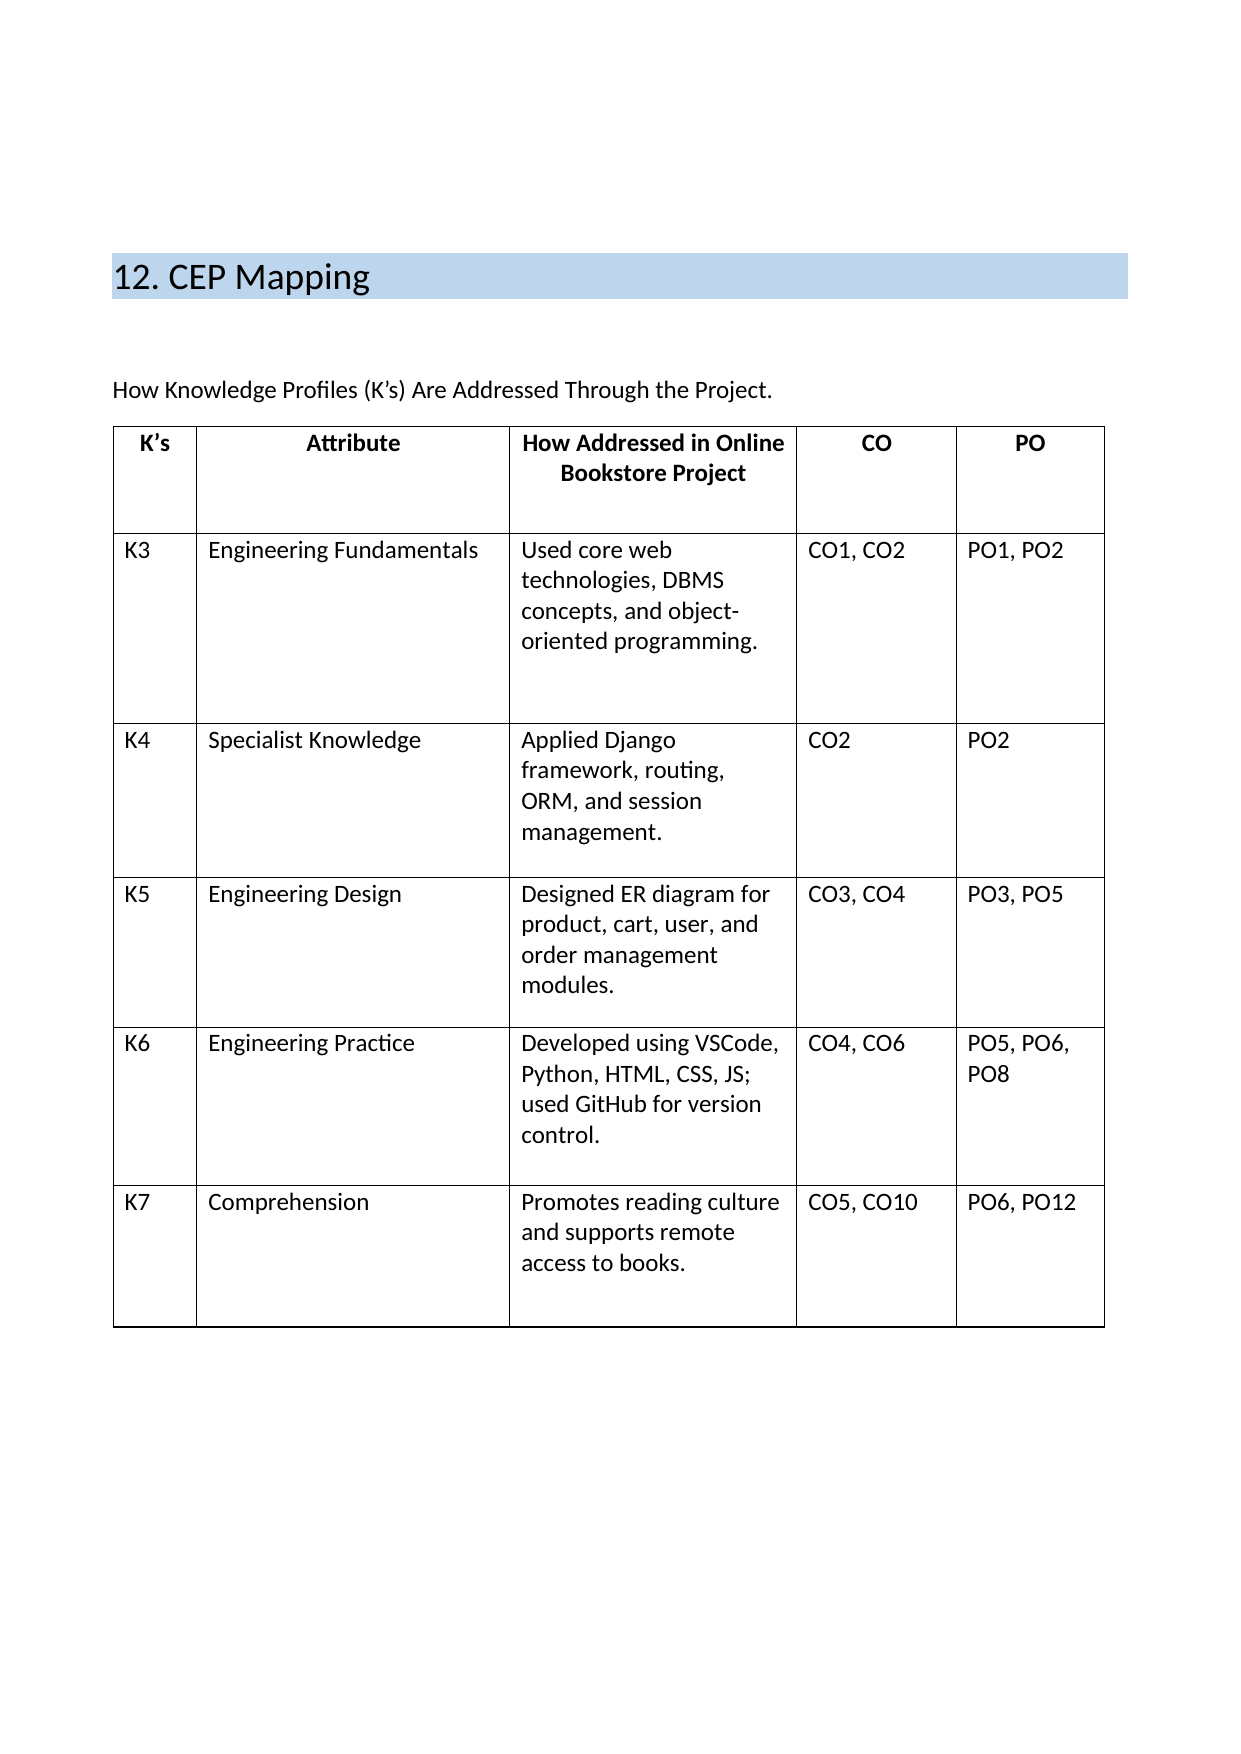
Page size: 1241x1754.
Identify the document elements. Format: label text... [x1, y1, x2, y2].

table_header CO [797, 427, 956, 533]
table_cell Used core web technologies, DBMS concepts, and object-oriented programming. [510, 534, 796, 723]
table_header How Addressed in Online Bookstore Project [510, 427, 796, 533]
table_cell Engineering Design [197, 878, 509, 1027]
table_cell Engineering Fundamentals [197, 534, 509, 723]
text 12. CEP Mapping [112, 253, 1128, 299]
table_cell K7 [114, 1186, 196, 1326]
table_cell CO3, CO4 [797, 878, 956, 1027]
table_header PO [957, 427, 1104, 533]
table_cell CO4, CO6 [797, 1028, 956, 1185]
table_cell PO3, PO5 [957, 878, 1104, 1027]
table_cell Applied Django framework, routing, ORM, and session management. [510, 724, 796, 877]
table_cell CO5, CO10 [797, 1186, 956, 1326]
table_cell Promotes reading culture and supports remote access to books. [510, 1186, 796, 1326]
text How Knowledge Profiles (K’s) Are Addressed Through the Project. [112, 374, 1128, 405]
table_cell K4 [114, 724, 196, 877]
table_cell PO6, PO12 [957, 1186, 1104, 1326]
table_cell PO5, PO6, PO8 [957, 1028, 1104, 1185]
table_cell Developed using VSCode, Python, HTML, CSS, JS; used GitHub for version control. [510, 1028, 796, 1185]
table_cell K3 [114, 534, 196, 723]
table_cell Designed ER diagram for product, cart, user, and order management modules. [510, 878, 796, 1027]
table_header Attribute [197, 427, 509, 533]
table_cell K5 [114, 878, 196, 1027]
table_cell CO2 [797, 724, 956, 877]
table_cell Specialist Knowledge [197, 724, 509, 877]
table_cell Engineering Practice [197, 1028, 509, 1185]
table_header K’s [114, 427, 196, 533]
table_cell Comprehension [197, 1186, 509, 1326]
table_cell PO2 [957, 724, 1104, 877]
table_cell PO1, PO2 [957, 534, 1104, 723]
table_cell CO1, CO2 [797, 534, 956, 723]
table_cell K6 [114, 1028, 196, 1185]
